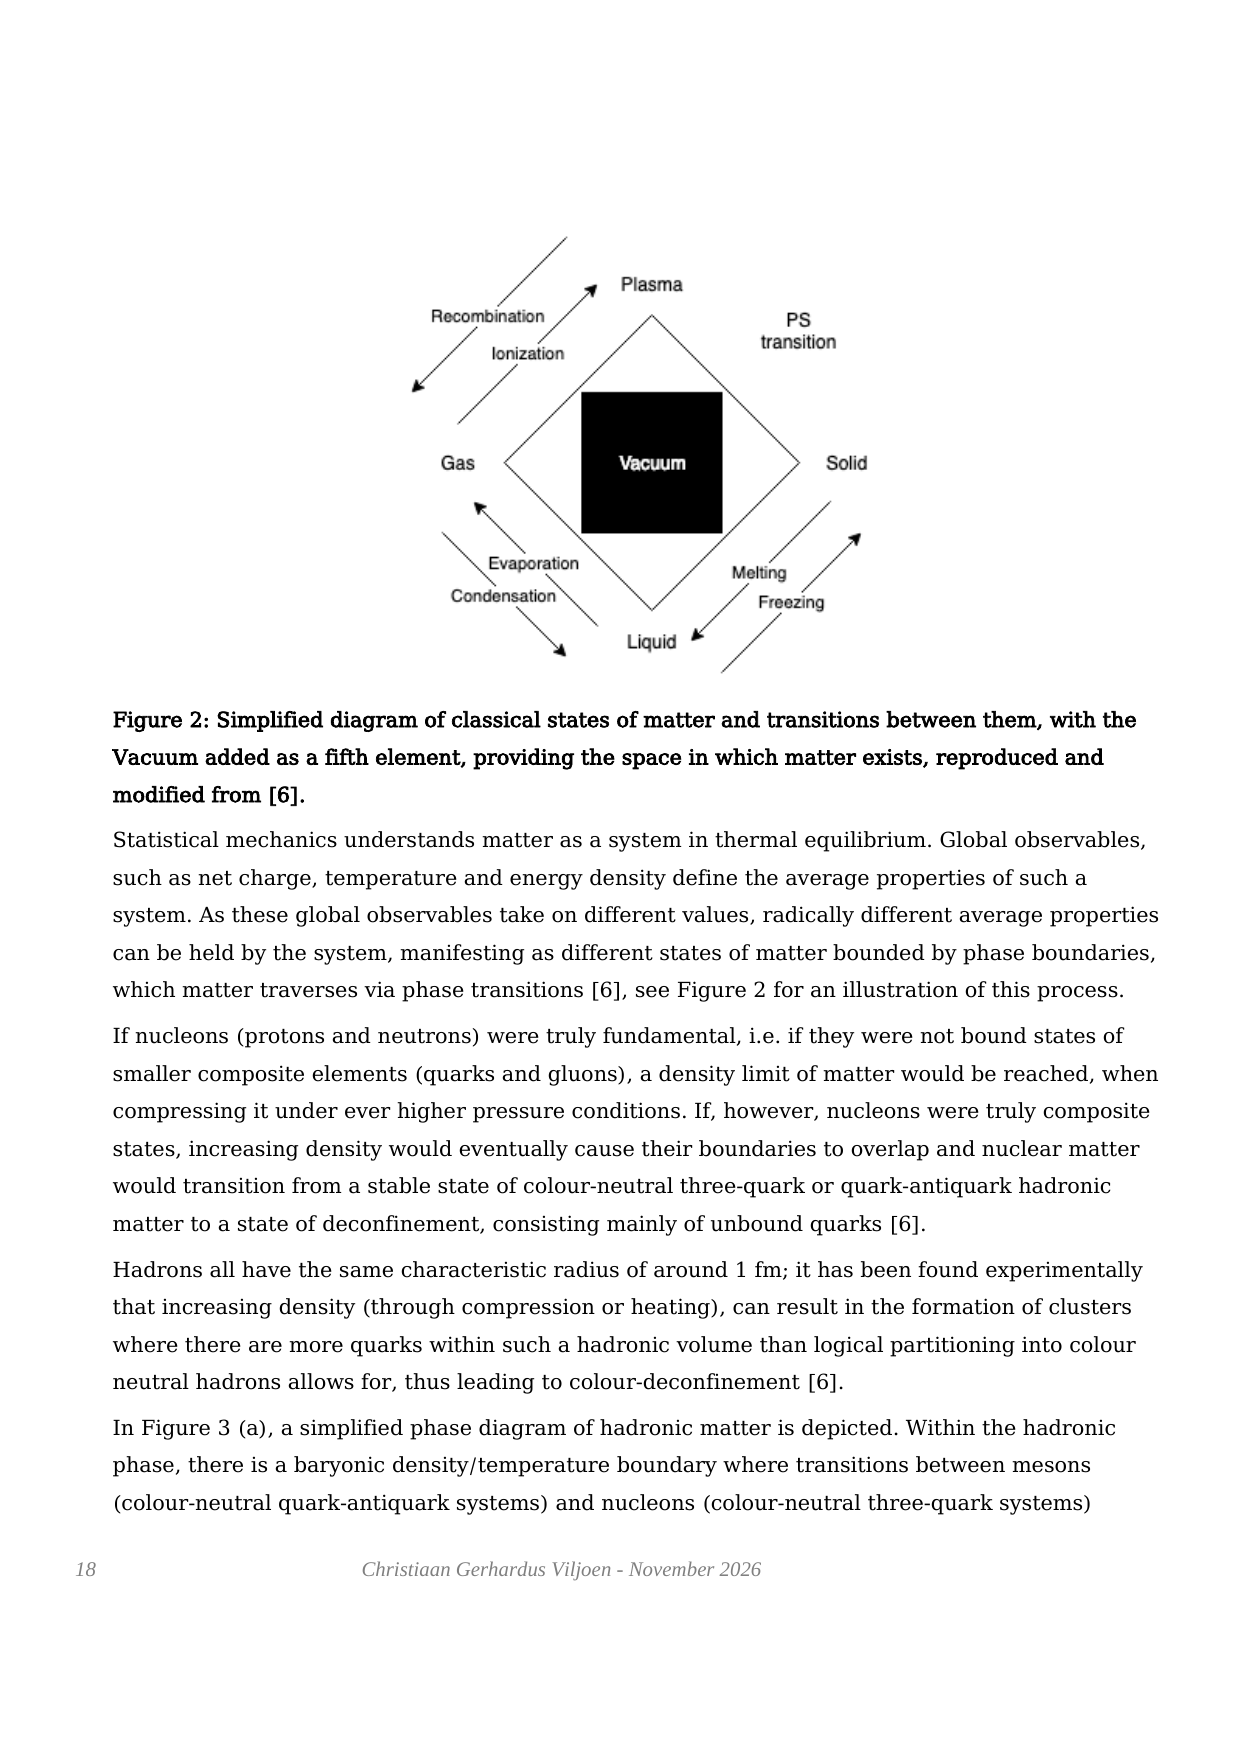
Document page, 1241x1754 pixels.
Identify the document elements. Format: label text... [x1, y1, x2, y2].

text Figure 2: Simplified diagram of classical states of matter and transitions between them, with the Vacuum added as a fifth element, providing the space in which matter exists, reproduced and modified from . [112, 706, 1165, 806]
text If nucleons (protons and neutrons) were truly fundamental, i.e. if they were not bound states of smaller composite elements (quarks and gluons), a density limit of matter would be reached, when compressing it under ever higher pressure conditions. If, however, nucleons were truly composite states, increasing density would eventually cause their boundaries to overlap and nuclear matter would transition from a stable state of colour-neutral three-quark or quark-antiquark hadronic matter to a state of deconfinement, consisting mainly of unbound quarks . [112, 1023, 1165, 1236]
picture [400, 226, 878, 686]
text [112, 1415, 1165, 1515]
text Statistical mechanics understands matter as a system in thermal equilibrium. Global observables, such as net charge, temperature and energy density define the average properties of such a system. As these global observables take on different values, radically different average properties can be held by the system, manifesting as different states of matter bounded by phase boundaries, which matter traverses via phase transitions, see Figure 2 for an illustration of this process. [112, 827, 1165, 1002]
text Hadrons all have the same characteristic radius of around 1 fm; it has been found experimentally that increasing density (through compression or heating), can result in the formation of clusters where there are more quarks within such a hadronic volume than logical partitioning into colour neutral hadrons allows for, thus leading to colour-deconfinement . [112, 1256, 1165, 1394]
